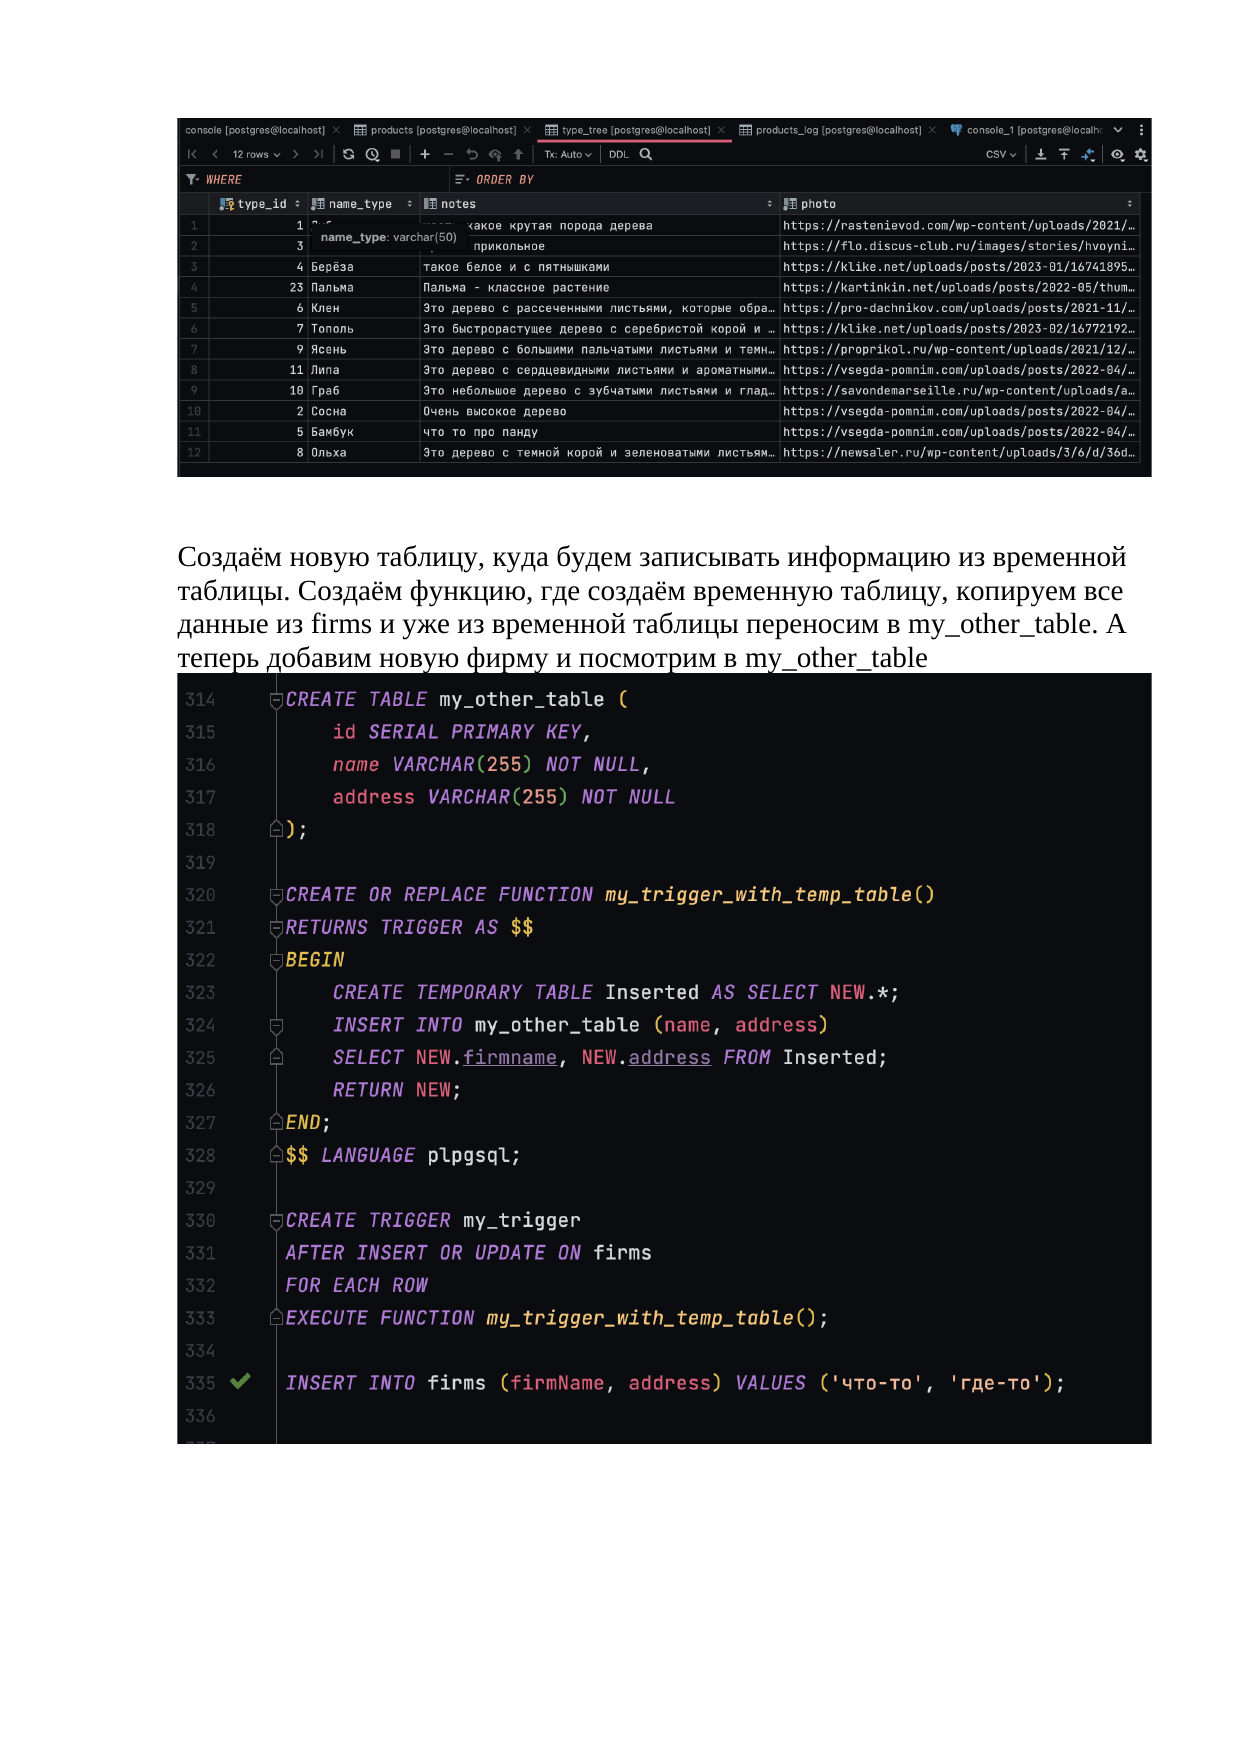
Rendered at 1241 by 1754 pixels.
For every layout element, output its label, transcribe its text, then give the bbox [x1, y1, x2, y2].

picture [177, 673, 1152, 1444]
picture [177, 118, 1152, 477]
text Создаём новую таблицу, куда будем записывать информацию из временной таблицы. Создаём функцию, где создаём временную таблицу, копируем все данные из firms и уже из временной таблицы переносим в my_other_table. А теперь добавим новую фирму и посмотрим в my_other_table [177, 539, 1152, 673]
